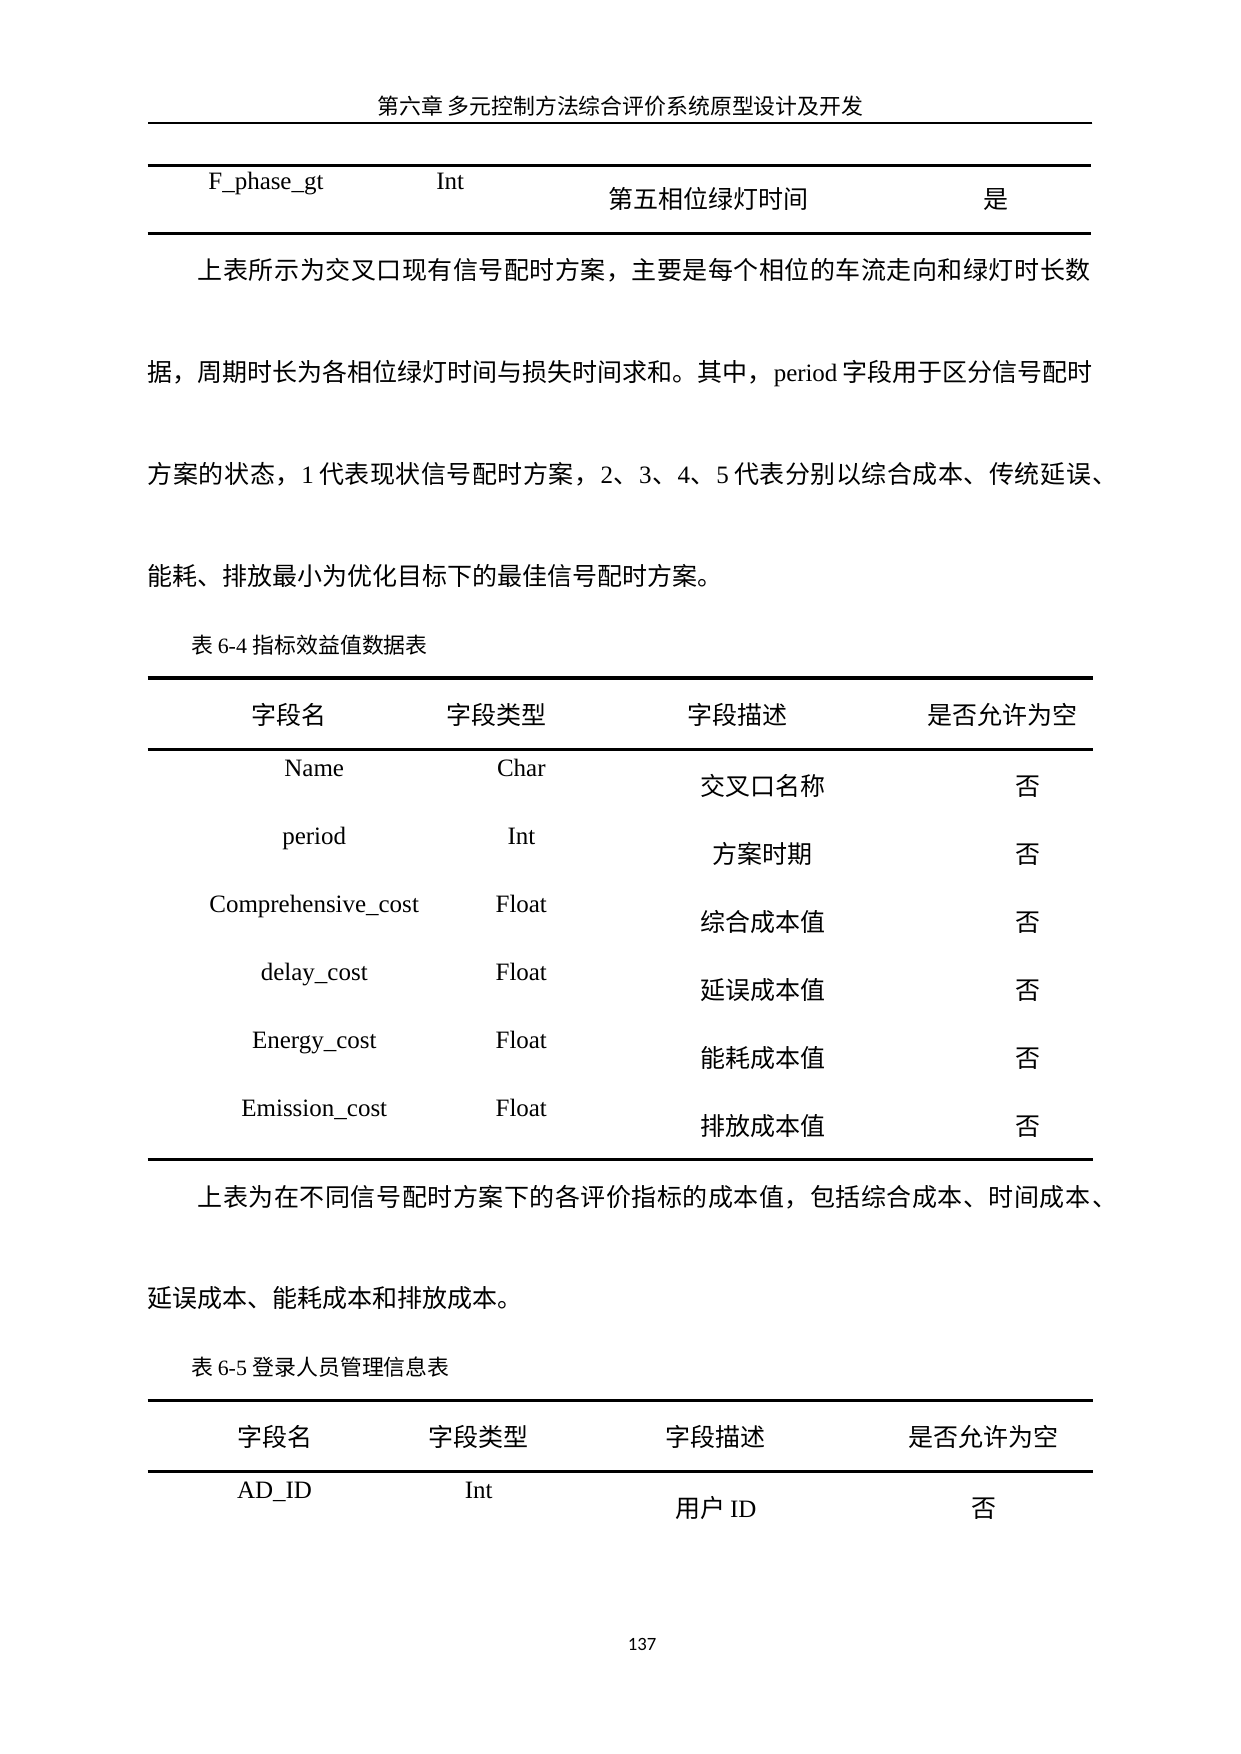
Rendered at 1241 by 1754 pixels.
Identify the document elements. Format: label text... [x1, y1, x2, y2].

table_cell 否 [912, 1090, 1092, 1158]
table_header 是否允许为空 [875, 1402, 1092, 1470]
table_cell period [148, 819, 430, 886]
table_header 字段类型 [430, 680, 562, 747]
table_cell Float [430, 954, 562, 1022]
table_header 字段类型 [401, 1402, 556, 1470]
table_cell delay_cost [148, 954, 430, 1022]
table_cell 方案时期 [562, 819, 912, 886]
table_cell 延误成本值 [562, 954, 912, 1022]
table_header 字段描述 [556, 1402, 875, 1470]
table_cell 综合成本值 [562, 886, 912, 954]
table_cell Int [384, 167, 516, 232]
table_cell Char [430, 751, 562, 818]
table_cell 否 [875, 1473, 1092, 1541]
table_cell Emission_cost [148, 1090, 430, 1158]
table_cell 否 [912, 819, 1092, 886]
table_cell 否 [912, 886, 1092, 954]
table_cell 用户ID [556, 1473, 875, 1541]
table_cell 否 [912, 1022, 1092, 1090]
text 上表所示为交叉口现有信号配时方案，主要是每个相位的车流走向和绿灯时长数据，周期时长为各相位绿灯时间与损失时间求和。其中，period字段用于区分信号配时方案的状态，1代表现状信号配时方案，2、3、4、5代表分别以综合成本、传统延误、能耗、排放最小为优化目标下的最佳信号配时方案。 [148, 235, 1092, 608]
table_cell 第五相位绿灯时间 [516, 167, 900, 232]
table_cell Int [430, 819, 562, 886]
table_cell 是 [900, 167, 1091, 232]
table_cell Comprehensive_cost [148, 886, 430, 954]
table_cell Float [430, 886, 562, 954]
table_cell 否 [912, 751, 1092, 818]
text 表6-5 登录人员管理信息表 [148, 1349, 1092, 1383]
table_cell F_phase_gt [148, 167, 384, 232]
table_cell Float [430, 1090, 562, 1158]
table_header 字段名 [148, 680, 430, 747]
table_cell 排放成本值 [562, 1090, 912, 1158]
table_header 字段描述 [562, 680, 912, 747]
table_cell 交叉口名称 [562, 751, 912, 818]
table_header 是否允许为空 [912, 680, 1092, 747]
table_header 字段名 [148, 1402, 401, 1470]
table_cell Name [148, 751, 430, 818]
table_cell AD_ID [148, 1473, 401, 1541]
table_cell 否 [912, 954, 1092, 1022]
text 上表为在不同信号配时方案下的各评价指标的成本值，包括综合成本、时间成本、延误成本、能耗成本和排放成本。 [148, 1161, 1092, 1331]
text 表6-4 指标效益值数据表 [148, 627, 1092, 661]
table_cell Energy_cost [148, 1022, 430, 1090]
table_cell 能耗成本值 [562, 1022, 912, 1090]
table_cell Int [401, 1473, 556, 1541]
table_cell Float [430, 1022, 562, 1090]
